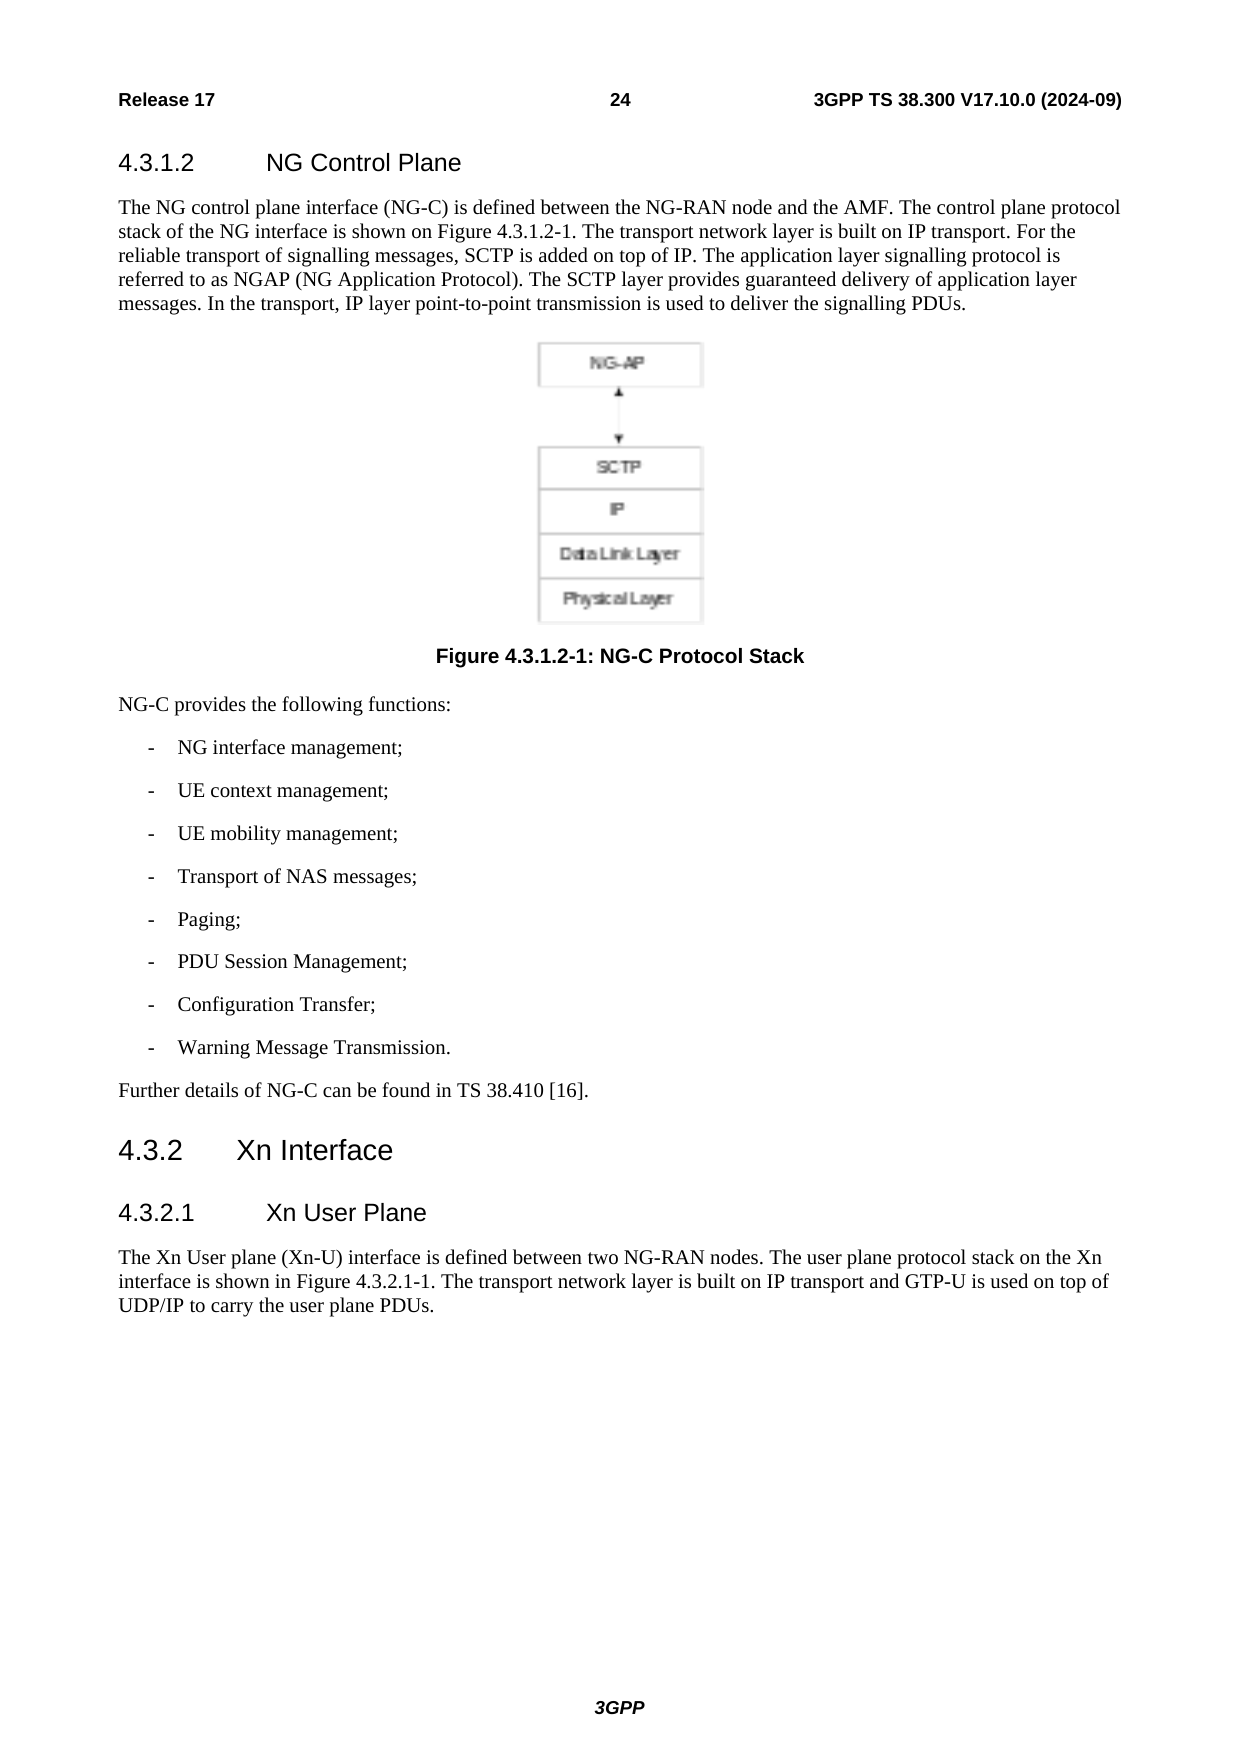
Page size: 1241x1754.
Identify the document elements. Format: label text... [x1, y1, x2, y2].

text The NG control plane interface (NG-C) is defined between the NG-RAN node and the AMF. The control plane protocol stack of the NG interface is shown on Figure 4.3.1.2-1. The transport network layer is built on IP transport. For the reliable transport of signalling messages, SCTP is added on top of IP. The application layer signalling protocol is referred to as NGAP (NG Application Protocol). The SCTP layer provides guaranteed delivery of application layer messages. In the transport, IP layer point-to-point transmission is used to deliver the signalling PDUs. [118, 195, 1122, 315]
text Further details of NG-C can be found in TS 38.410 [16]. [118, 1078, 1122, 1102]
text - Warning Message Transmission. [148, 1035, 1122, 1059]
text NG-C provides the following functions: [118, 692, 1122, 716]
subtitle 4.3.2.1 Xn User Plane [118, 1198, 1122, 1227]
text - NG interface management; [148, 735, 1122, 759]
text - Configuration Transfer; [148, 992, 1122, 1016]
text - PDU Session Management; [148, 949, 1122, 973]
text The Xn User plane (Xn-U) interface is defined between two NG-RAN nodes. The user plane protocol stack on the Xn interface is shown in Figure 4.3.2.1-1. The transport network layer is built on IP transport and GTP-U is used on top of UDP/IP to carry the user plane PDUs. [118, 1245, 1122, 1317]
text Figure 4.3.1.2-1: NG-C Protocol Stack [118, 643, 1122, 667]
text - UE mobility management; [148, 821, 1122, 845]
subtitle 4.3.1.2 NG Control Plane [118, 147, 1122, 176]
subtitle 4.3.2 Xn Interface [118, 1133, 1122, 1167]
text - Paging; [148, 906, 1122, 931]
text - Transport of NAS messages; [148, 864, 1122, 888]
text - UE context management; [148, 778, 1122, 802]
